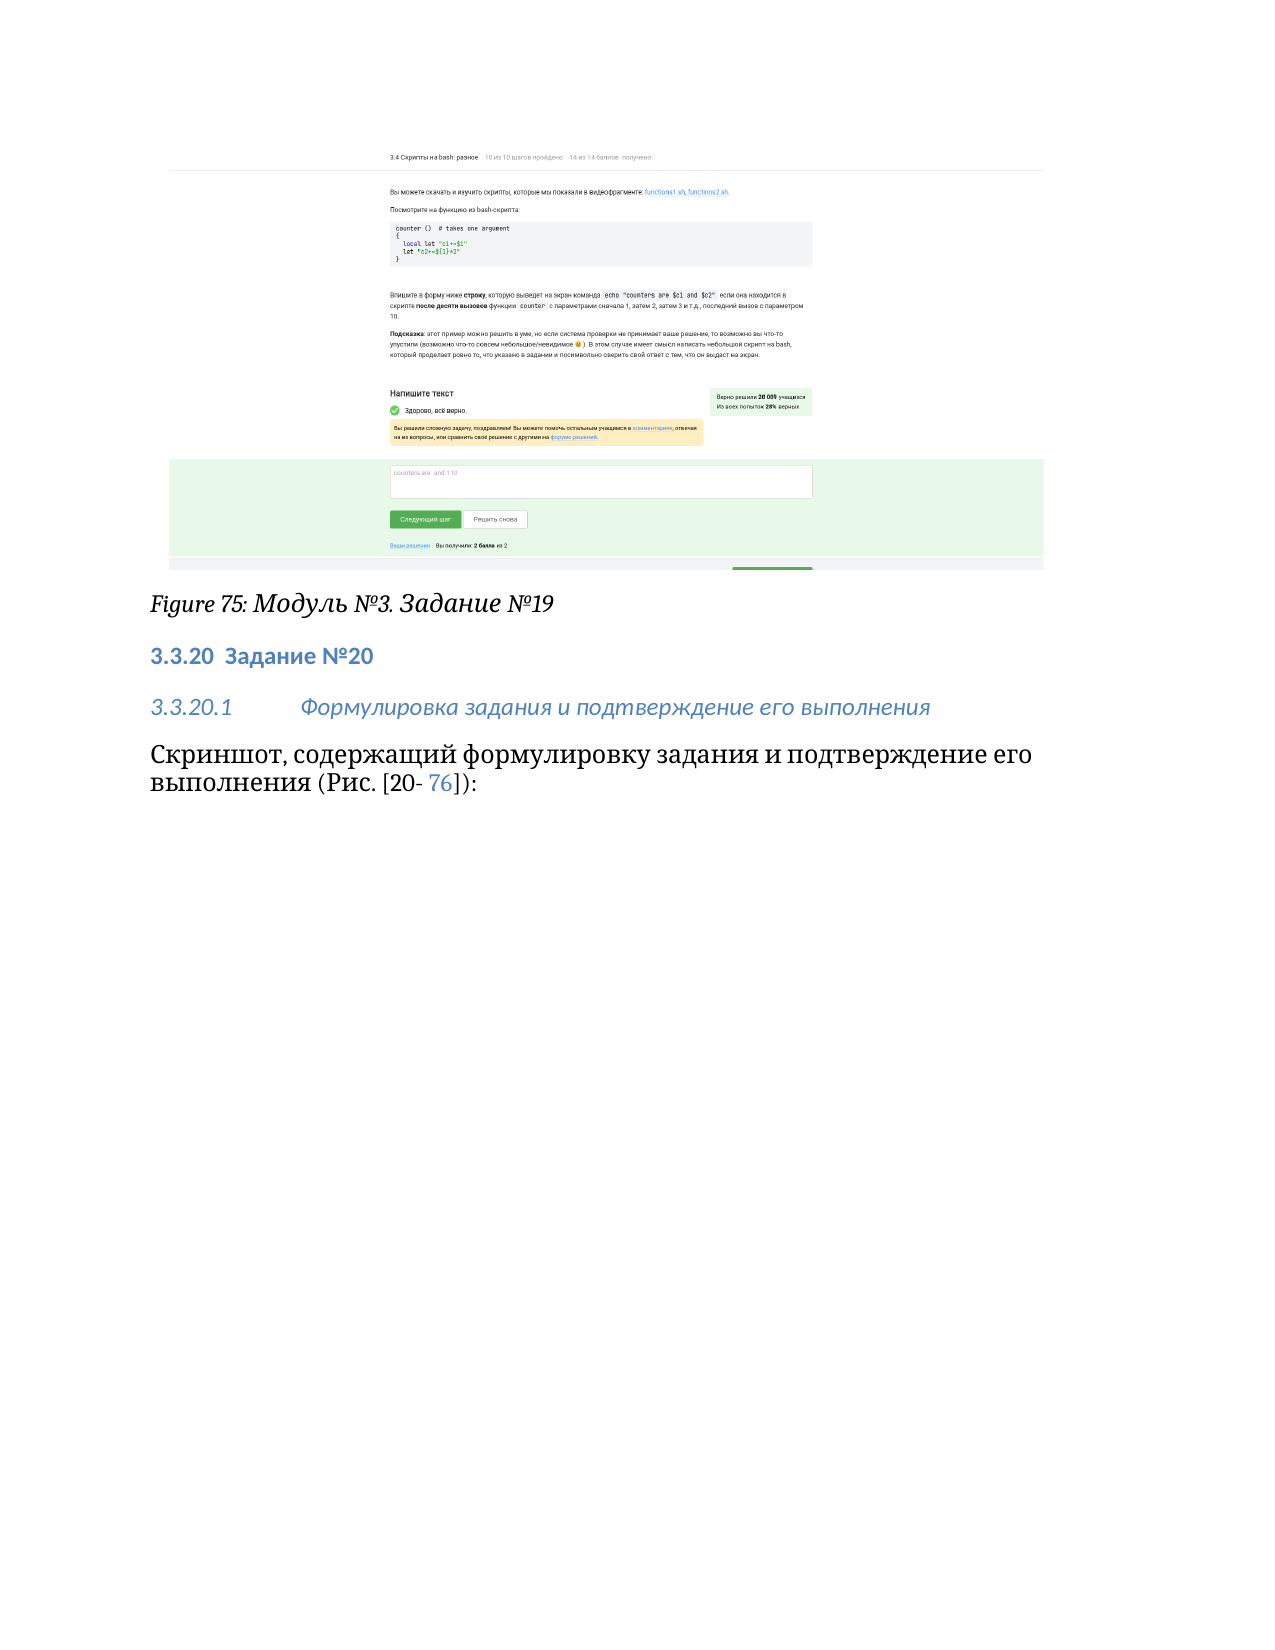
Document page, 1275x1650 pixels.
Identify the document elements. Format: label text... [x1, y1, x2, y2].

subtitle 3.3.20 Задание №20 [150, 640, 1125, 670]
text Скриншот, содержащий формулировку задания и подтверждение его выполнения (Рис. [20- 76]): [150, 741, 1125, 798]
picture [168, 150, 1044, 570]
subtitle 3.3.20.1 Формулировка задания и подтверждение его выполнения [150, 691, 1125, 722]
text Figure 75: Модуль №3. Задание №19 [150, 590, 1125, 619]
